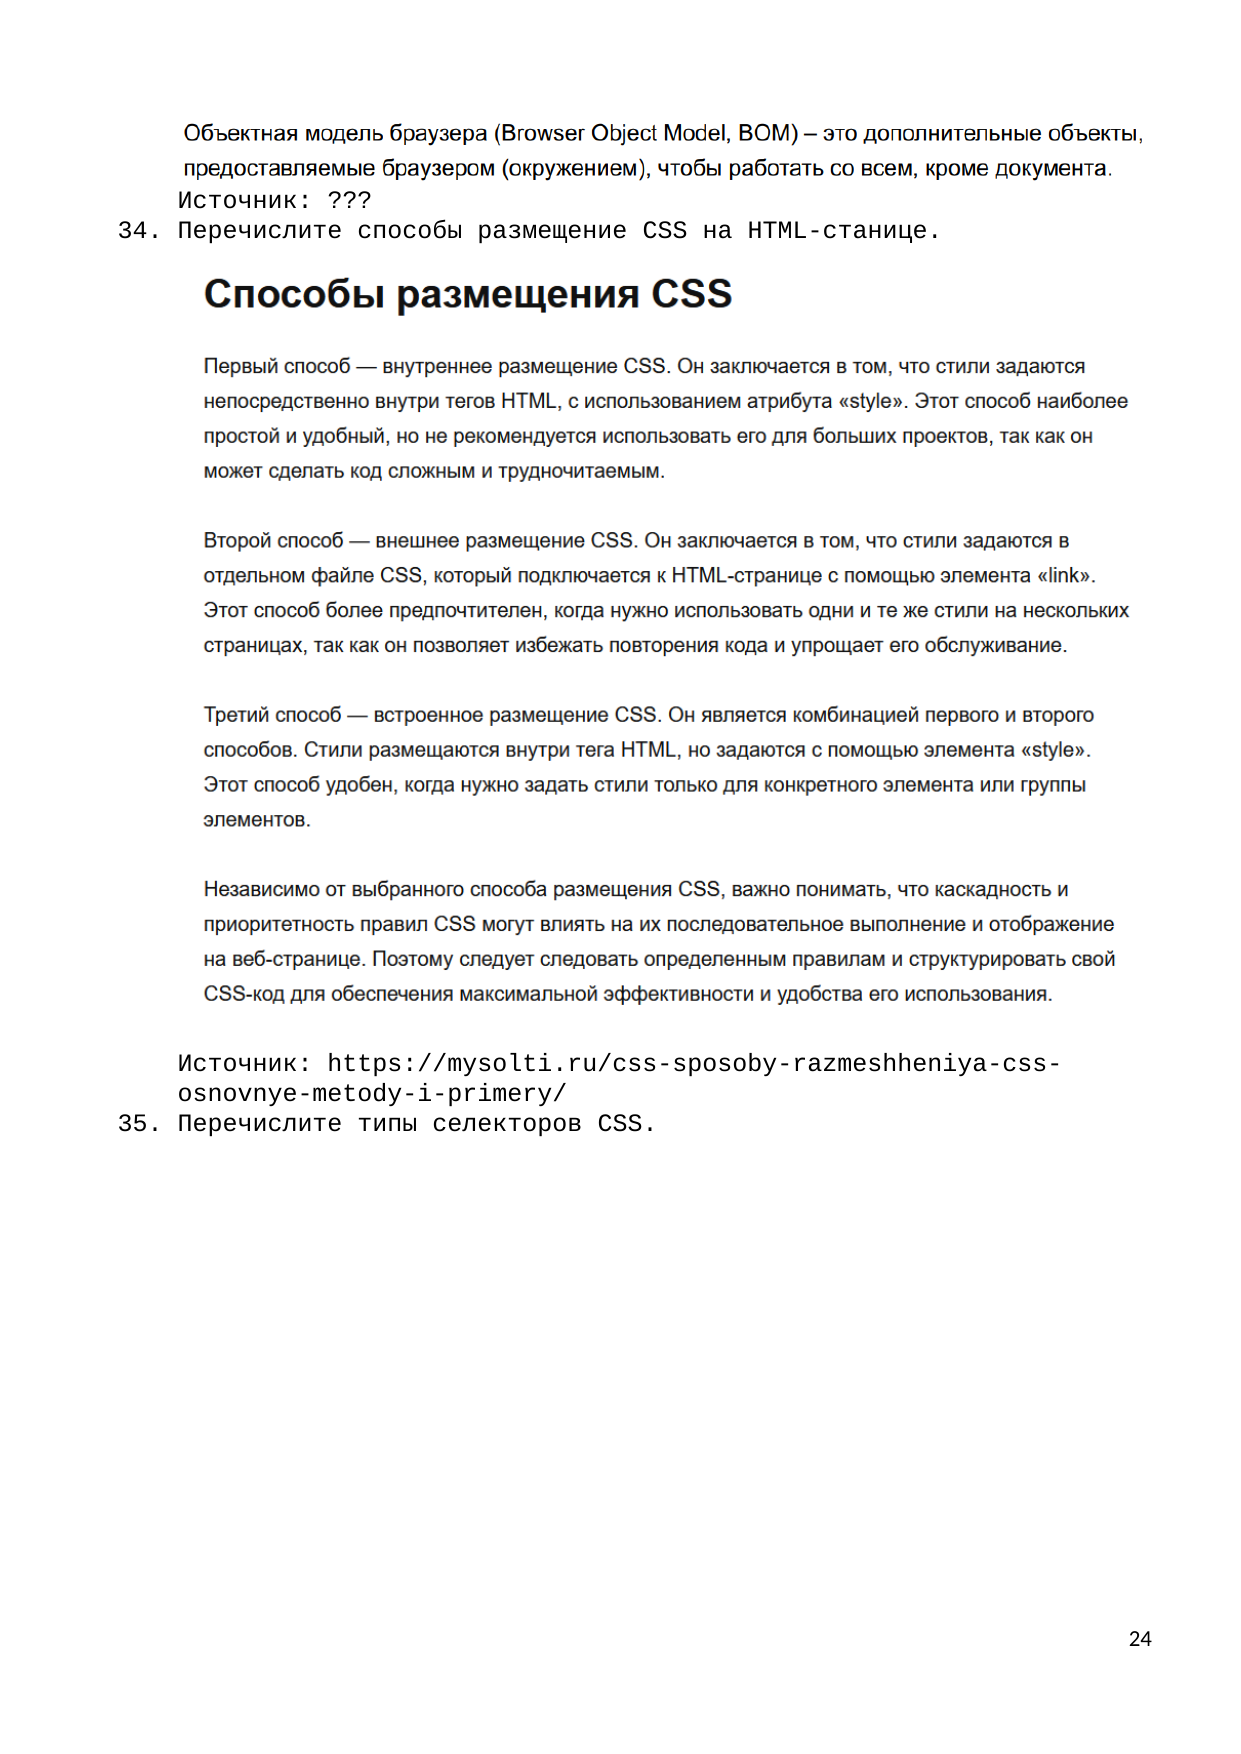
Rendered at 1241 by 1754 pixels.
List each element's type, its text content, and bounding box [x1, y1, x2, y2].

list Перечислите типы селекторов CSS. [177, 1110, 1152, 1138]
list Источник: ??? [177, 188, 1152, 216]
picture [177, 248, 1152, 1049]
list Источник: https://mysolti.ru/css-sposoby-razmeshheniya-css-osnovnye-metody-i-primery/ [177, 1050, 1152, 1108]
list Перечислите способы размещение CSS на HTML-станице. [177, 218, 1152, 246]
picture [177, 118, 1152, 187]
